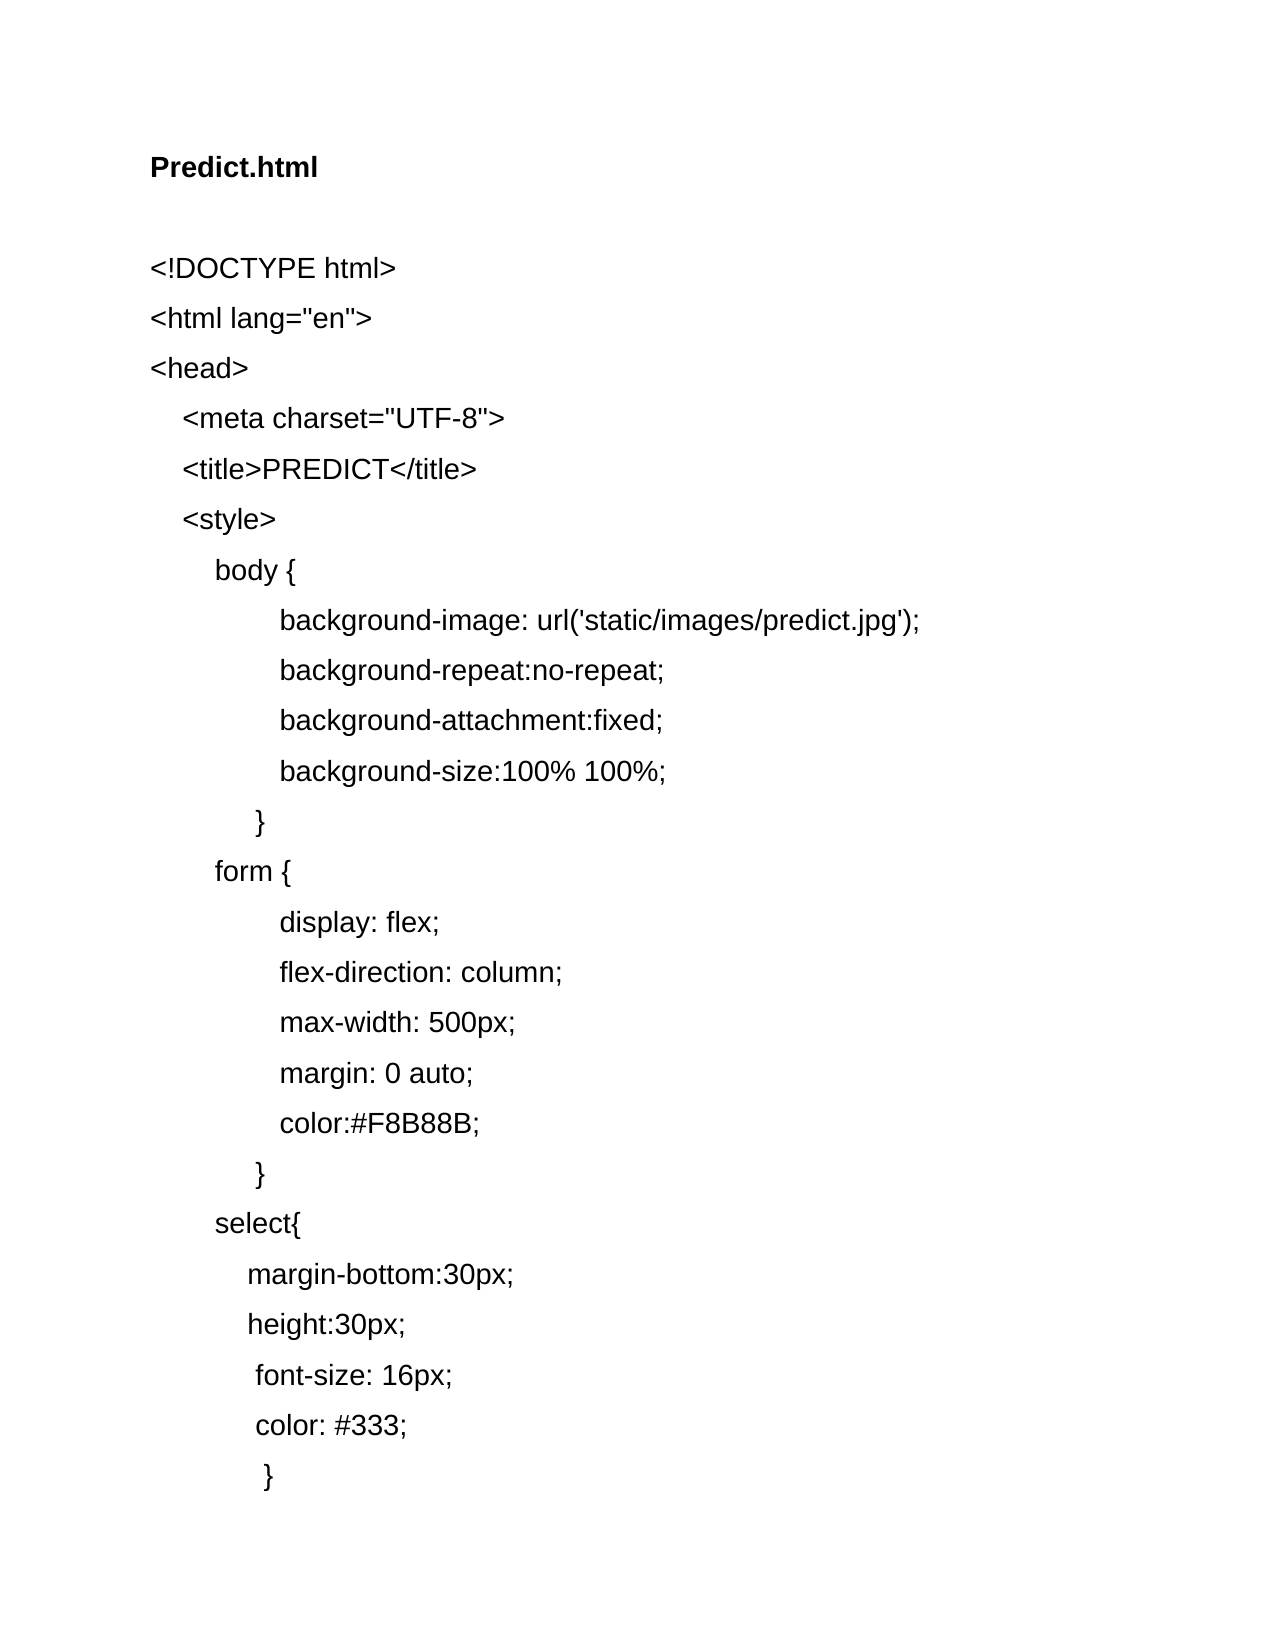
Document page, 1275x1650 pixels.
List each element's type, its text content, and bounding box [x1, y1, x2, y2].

text <meta charset="UTF-8"> [150, 402, 1125, 435]
text body { [150, 552, 1125, 586]
text background-size:100% 100%; [150, 754, 1125, 787]
text background-attachment:fixed; [150, 703, 1125, 737]
text <title>PREDICT</title> [150, 452, 1125, 485]
text <!DOCTYPE html> [150, 251, 1125, 284]
text <html lang="en"> [150, 301, 1125, 334]
text } [150, 1458, 1125, 1492]
text height:30px; [150, 1307, 1125, 1341]
text max-width: 500px; [150, 1005, 1125, 1039]
text } [150, 804, 1125, 838]
text margin-bottom:30px; [150, 1257, 1125, 1290]
text color: #333; [150, 1408, 1125, 1441]
text } [150, 1156, 1125, 1190]
text <head> [150, 351, 1125, 385]
text Predict.html [150, 150, 1125, 183]
text display: flex; [150, 905, 1125, 938]
text select{ [150, 1207, 1125, 1240]
text margin: 0 auto; [150, 1056, 1125, 1089]
text background-repeat:no-repeat; [150, 653, 1125, 687]
text color:#F8B88B; [150, 1106, 1125, 1139]
text <style> [150, 502, 1125, 536]
text font-size: 16px; [150, 1357, 1125, 1391]
text flex-direction: column; [150, 955, 1125, 988]
text background-image: url('static/images/predict.jpg'); [150, 603, 1125, 636]
text form { [150, 854, 1125, 888]
